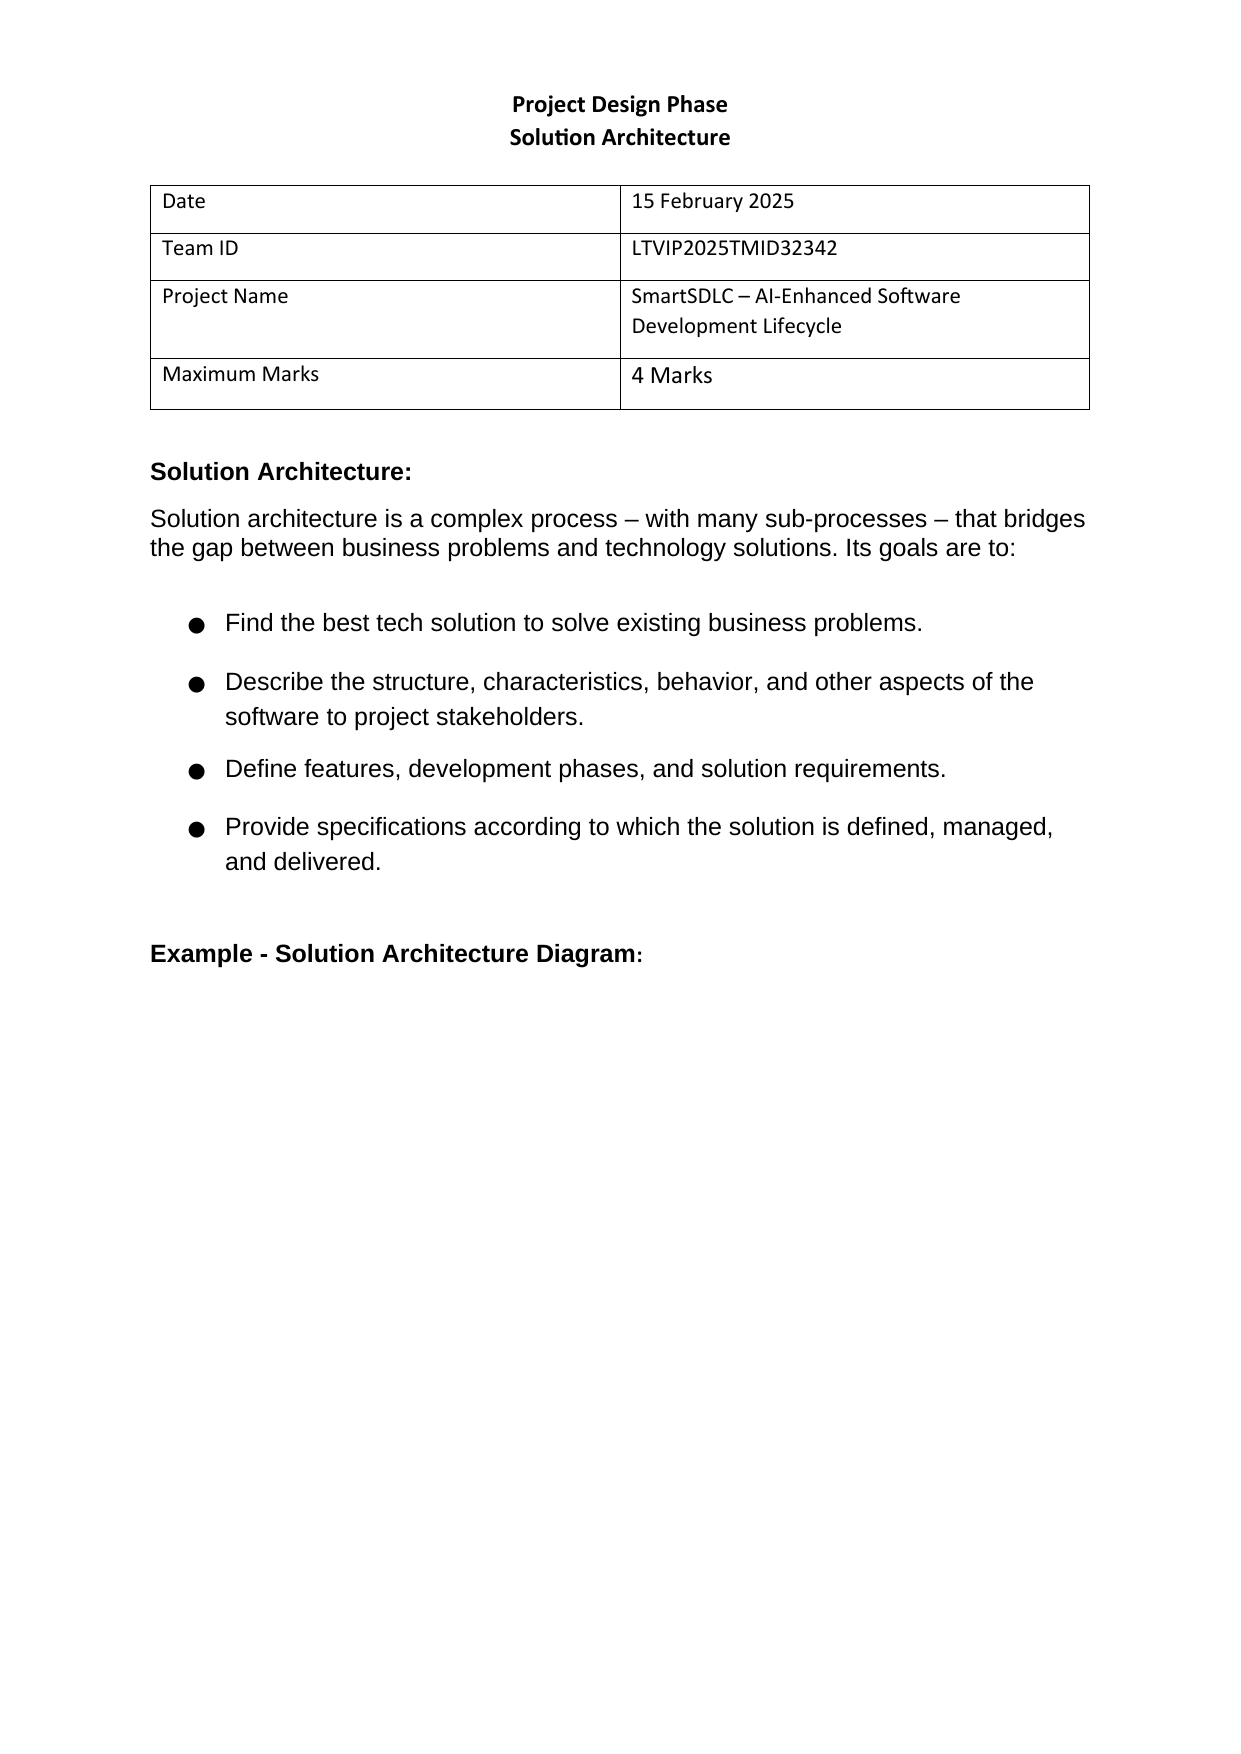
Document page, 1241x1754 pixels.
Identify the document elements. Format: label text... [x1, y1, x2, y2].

text Solution Architecture: [150, 457, 1090, 485]
text Example - Solution Architecture Diagram: [150, 938, 1090, 968]
list Describe the structure, characteristics, behavior, and other aspects of the software to project stakeholders. [187, 659, 1090, 731]
table_cell Maximum Marks [151, 359, 620, 409]
table_cell SmartSDLC – AI-Enhanced Software Development Lifecycle [621, 281, 1089, 358]
table_header Date [151, 186, 620, 232]
table_cell LTVIP2025TMID32342 [621, 234, 1089, 280]
table_cell Project Name [151, 281, 620, 358]
list Define features, development phases, and solution requirements. [187, 746, 1090, 789]
text Solution architecture is a complex process – with many sub-processes – that bridges the gap between business problems and technology solutions. Its goals are to: [150, 504, 1090, 562]
table_cell 4 Marks [621, 359, 1089, 409]
list Provide specifications according to which the solution is defined, managed, and delivered. [187, 804, 1090, 876]
list Find the best tech solution to solve existing business problems. [187, 601, 1090, 643]
table_cell Team ID [151, 234, 620, 280]
text Project Design Phase [150, 89, 1090, 119]
table_header 15 February 2025 [621, 186, 1089, 232]
text Solution Architecture [150, 122, 1090, 152]
